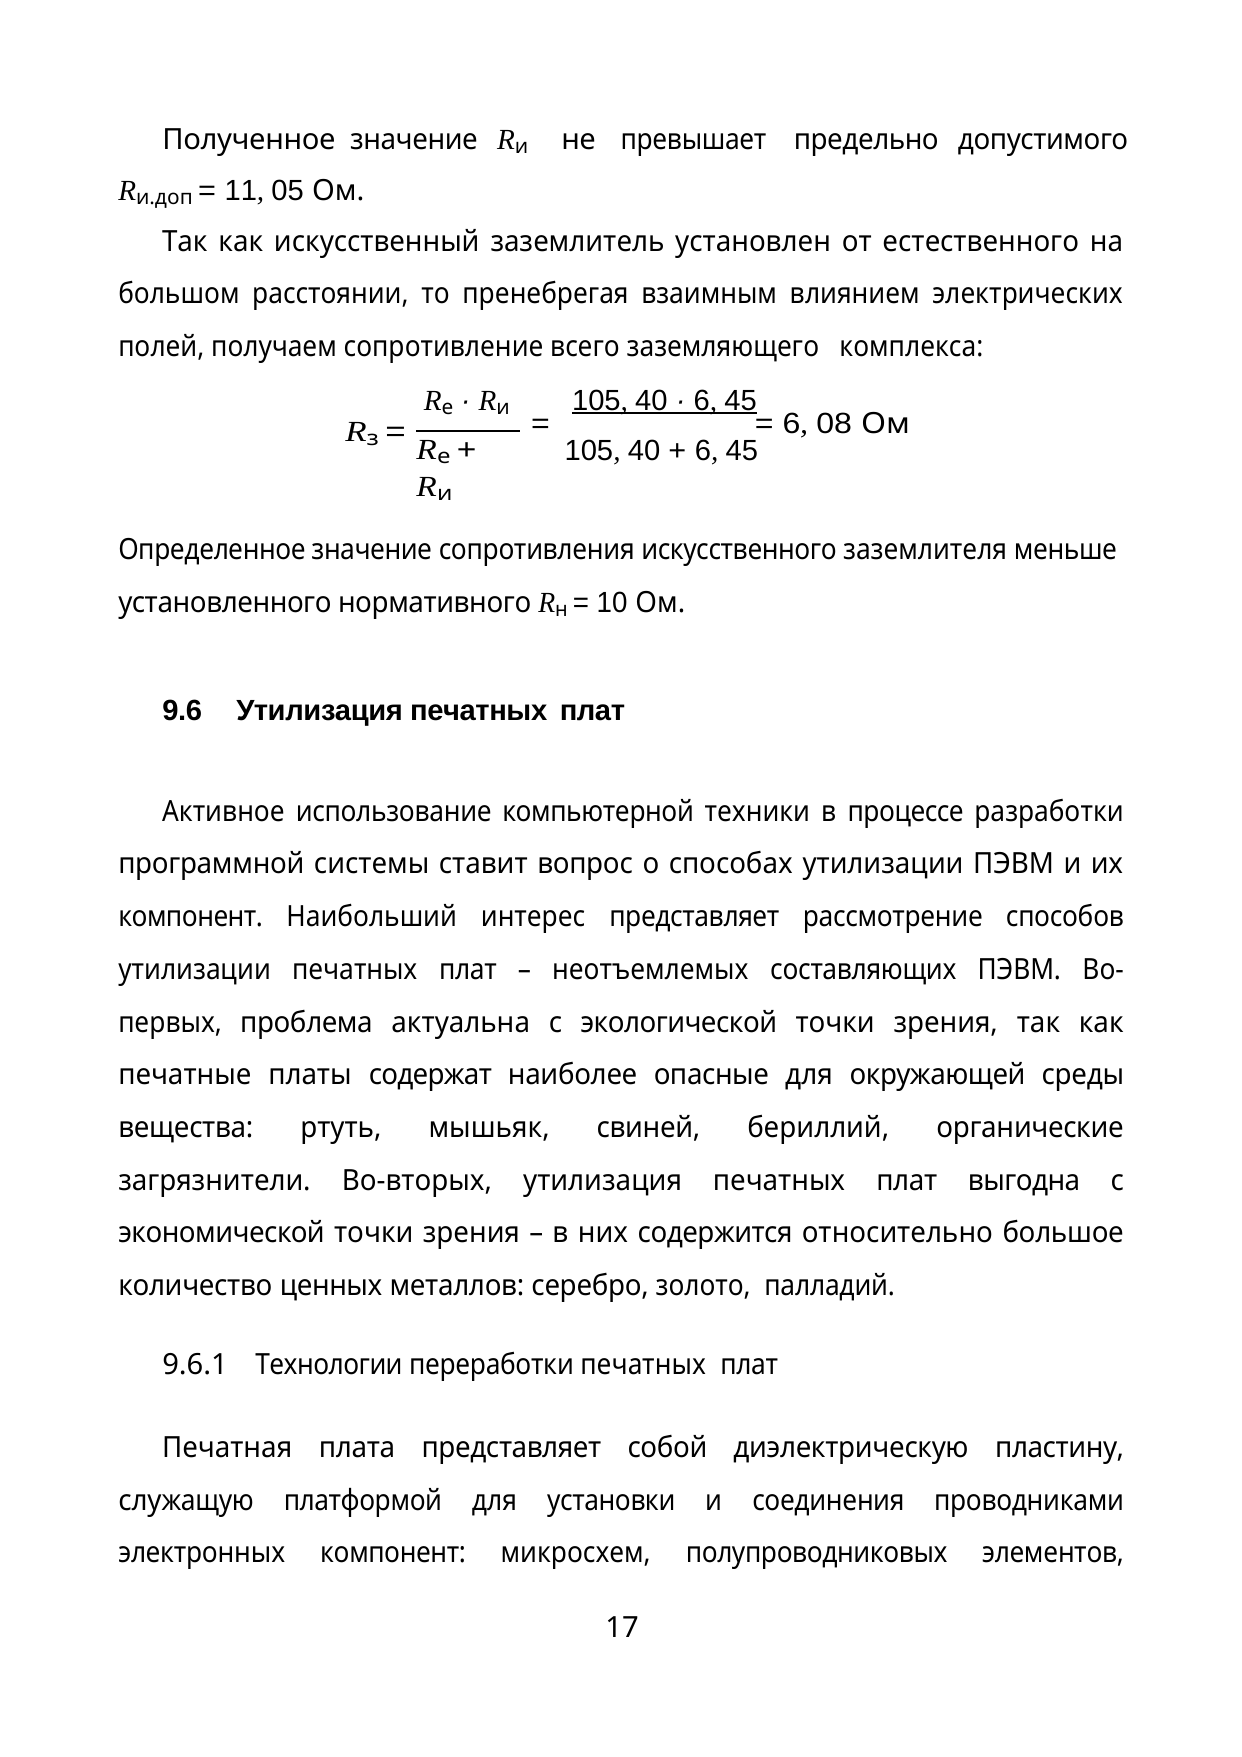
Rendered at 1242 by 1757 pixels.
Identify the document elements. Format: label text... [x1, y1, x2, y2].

list Технологии переработки печатных плат [162, 1343, 1135, 1383]
text Полученное значение Rи не превышает предельно допустимого [162, 118, 1135, 159]
text Определенное значение сопротивления искусственного заземлителя меньше установленного нормативного Rн = 10 Ом. [118, 528, 1135, 622]
text 105, 40 + 6, 45 [564, 438, 1135, 465]
text Так как искусственный заземлитель установлен от естественного на большом расстоянии, то пренебрегая взаимным влиянием электрических полей, получаем сопротивление всего заземляющего комплекса: [118, 220, 1124, 365]
text = = 6, 08 Ом [531, 415, 1135, 438]
text Rе · Rи 105, 40 · 6, 45 [424, 391, 1135, 415]
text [118, 1426, 1124, 1571]
text Активное использование компьютерной техники в процессе разработки программной системы ставит вопрос о способах утилизации ПЭВМ и их компонент. Наибольший интерес представляет рассмотрение способов утилизации печатных плат – неотъемлемых составляющих ПЭВМ. Во-первых, проблема актуальна с экологической точки зрения, так как печатные платы содержат наиболее опасные для окружающей среды вещества: ртуть, мышьяк, свиней, бериллий, органические загрязнители. Во-вторых, утилизация печатных плат выгодна с экономической точки зрения – в них содержится относительно большое количество ценных металлов: серебро, золото, палладий. [118, 790, 1124, 1304]
text Rз = [106, 415, 406, 447]
text Rи.доп = 11, 05 Ом. [118, 169, 1135, 210]
subtitle Утилизация печатных плат [162, 693, 1135, 726]
text Rе + Rи [416, 432, 521, 507]
